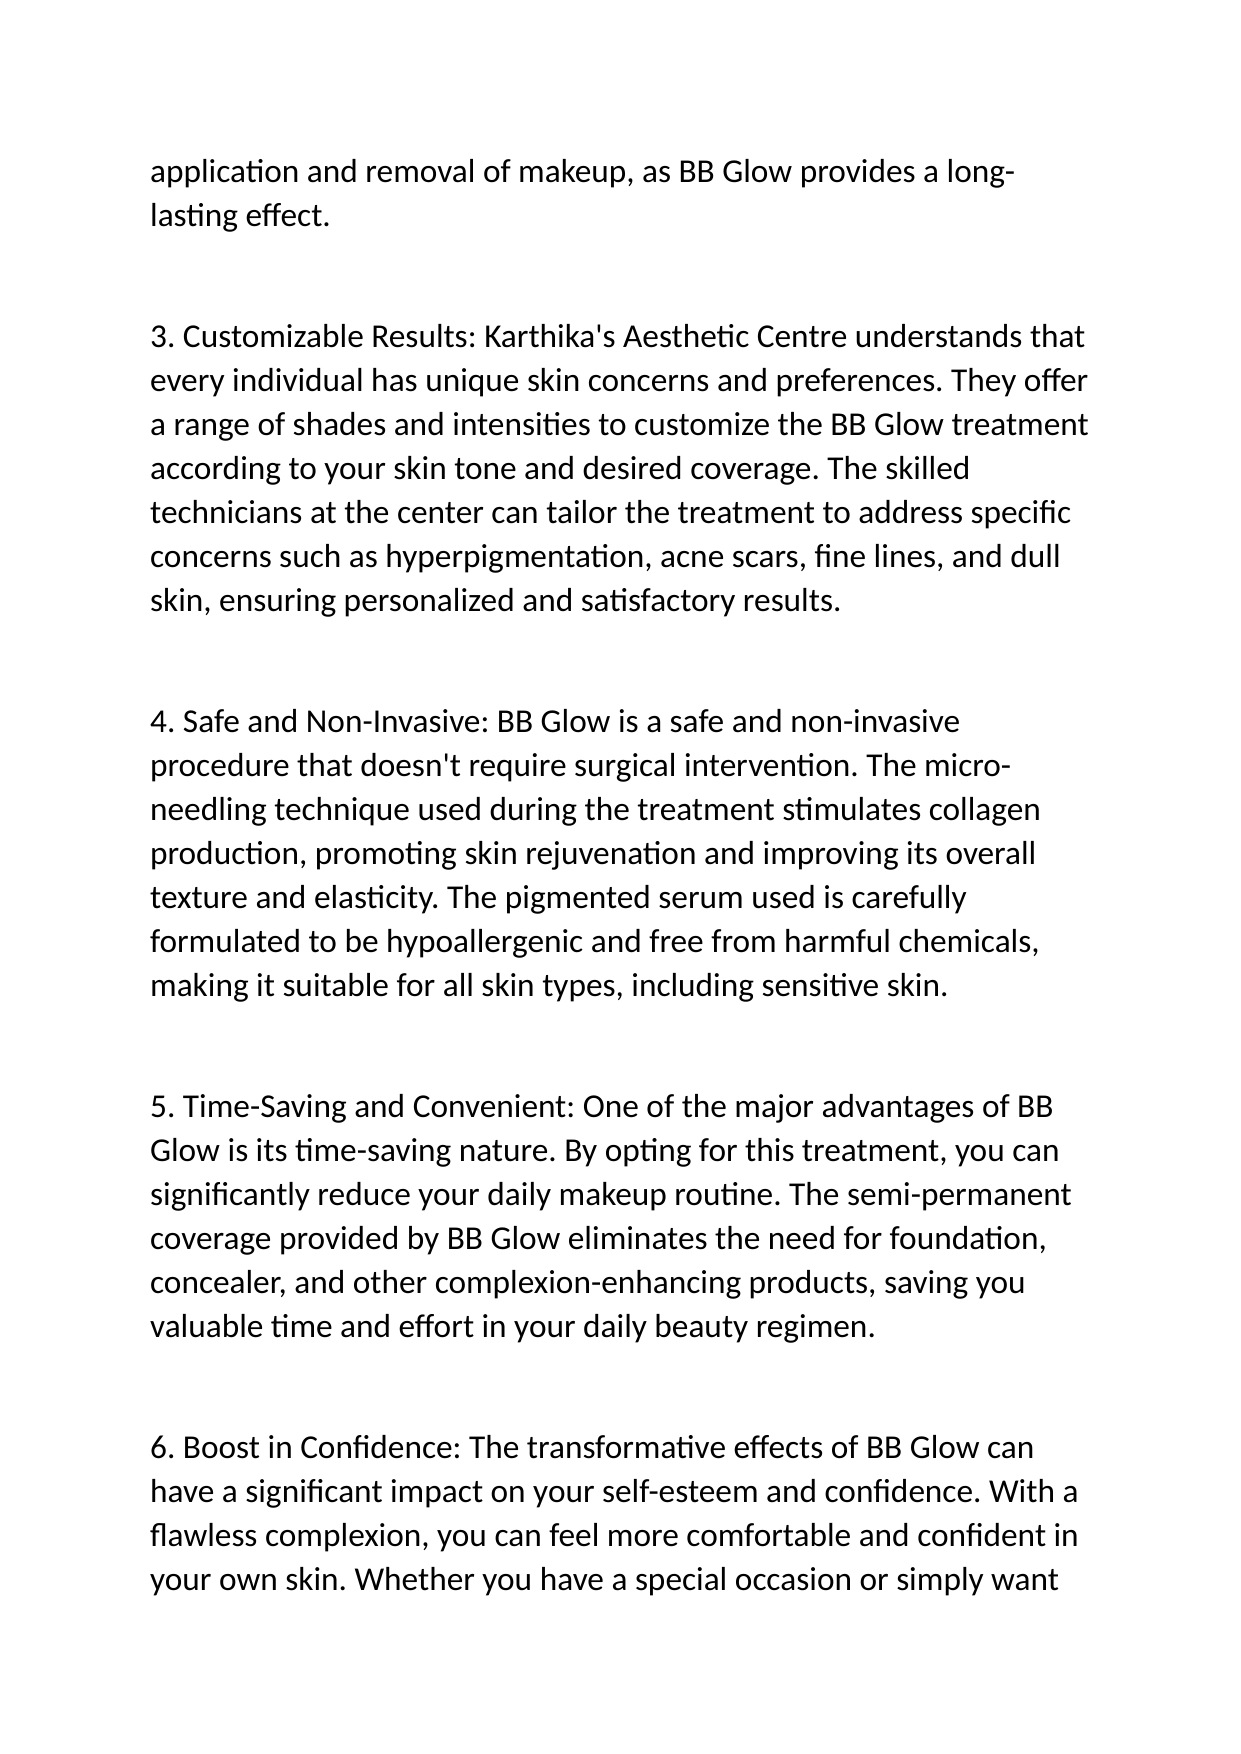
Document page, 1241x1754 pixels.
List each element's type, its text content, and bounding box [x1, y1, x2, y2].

text 3. Customizable Results: Karthika's Aesthetic Centre understands that every individual has unique skin concerns and preferences. They offer a range of shades and intensities to customize the BB Glow treatment according to your skin tone and desired coverage. The skilled technicians at the center can tailor the treatment to address specific concerns such as hyperpigmentation, acne scars, fine lines, and dull skin, ensuring personalized and satisfactory results. [150, 315, 1090, 620]
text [150, 150, 1090, 235]
text 4. Safe and Non-Invasive: BB Glow is a safe and non-invasive procedure that doesn't require surgical intervention. The micro-needling technique used during the treatment stimulates collagen production, promoting skin rejuvenation and improving its overall texture and elasticity. The pigmented serum used is carefully formulated to be hypoallergenic and free from harmful chemicals, making it suitable for all skin types, including sensitive skin. [150, 700, 1090, 1005]
text 5. Time-Saving and Convenient: One of the major advantages of BB Glow is its time-saving nature. By opting for this treatment, you can significantly reduce your daily makeup routine. The semi-permanent coverage provided by BB Glow eliminates the need for foundation, concealer, and other complexion-enhancing products, saving you valuable time and effort in your daily beauty regimen. [150, 1085, 1090, 1346]
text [150, 1426, 1090, 1599]
